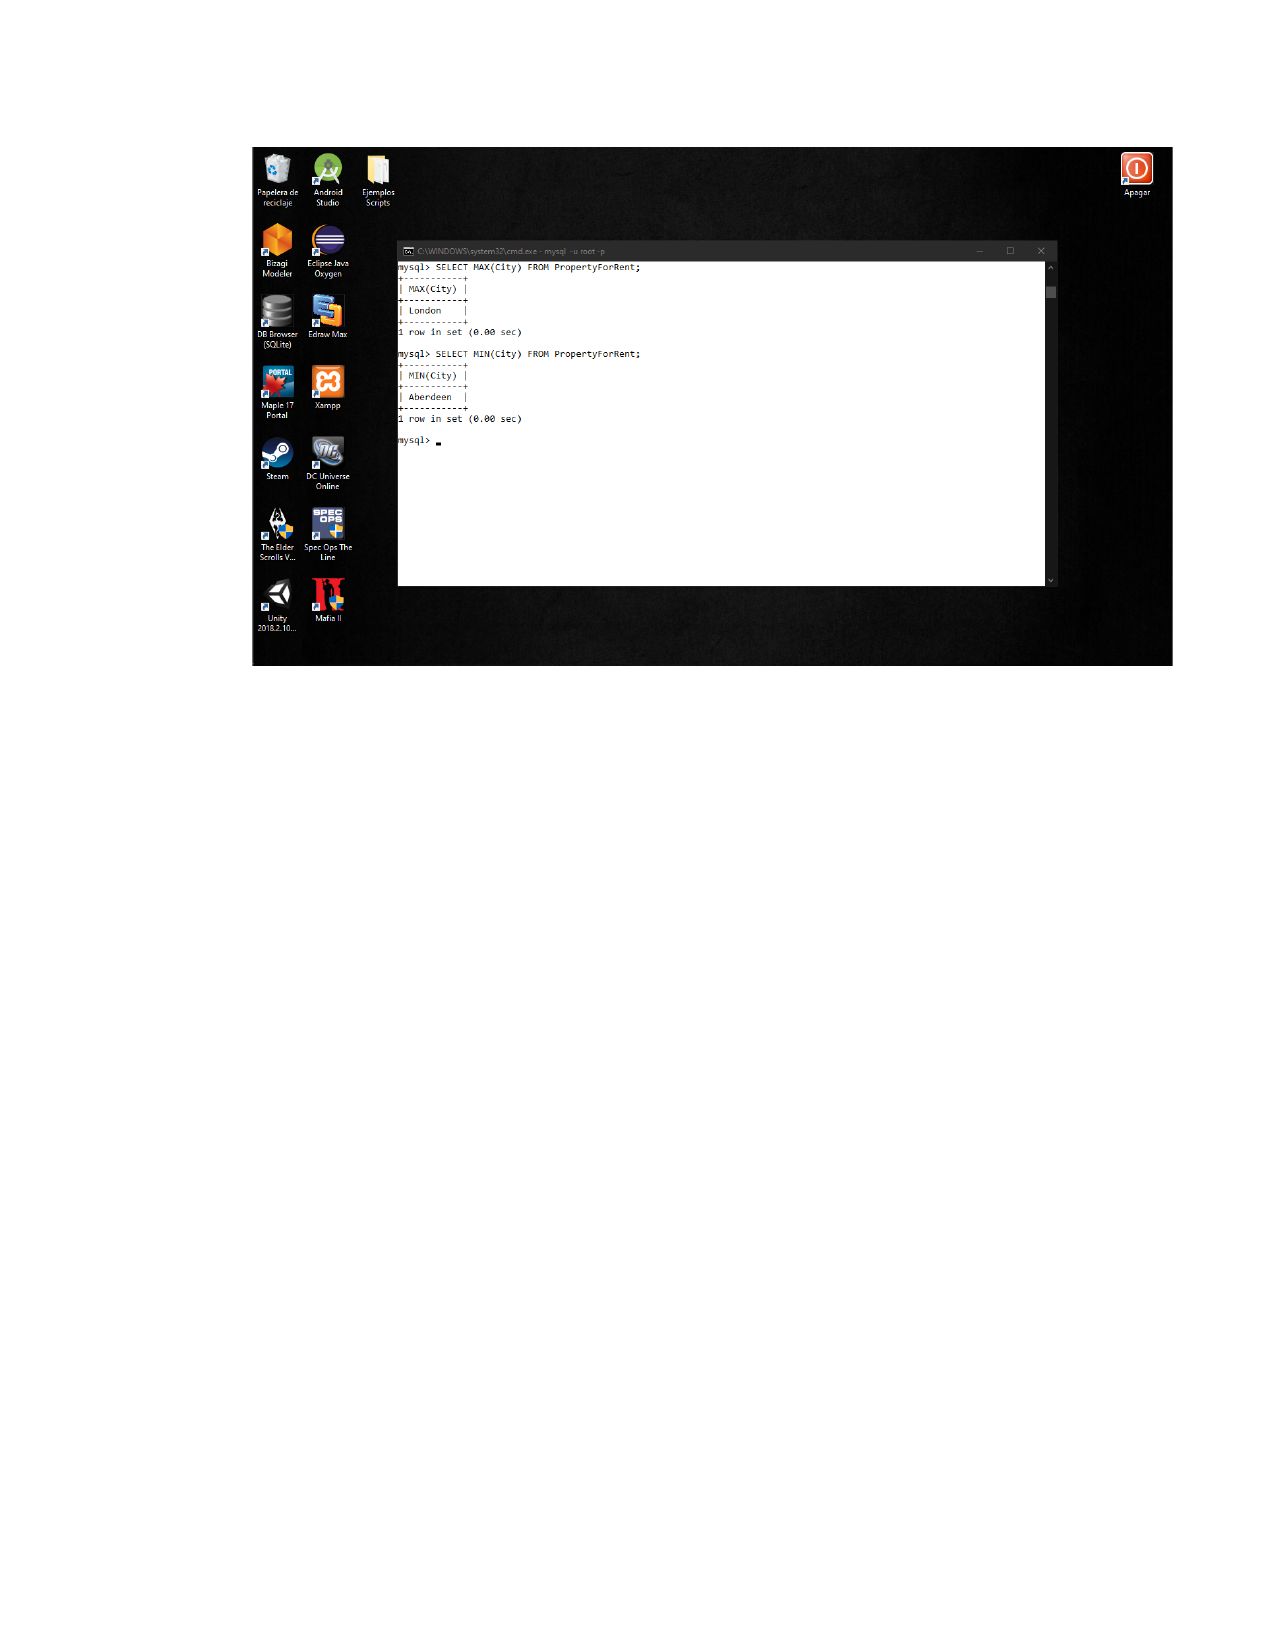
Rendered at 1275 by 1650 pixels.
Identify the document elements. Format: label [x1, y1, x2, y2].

picture [252, 147, 1173, 666]
